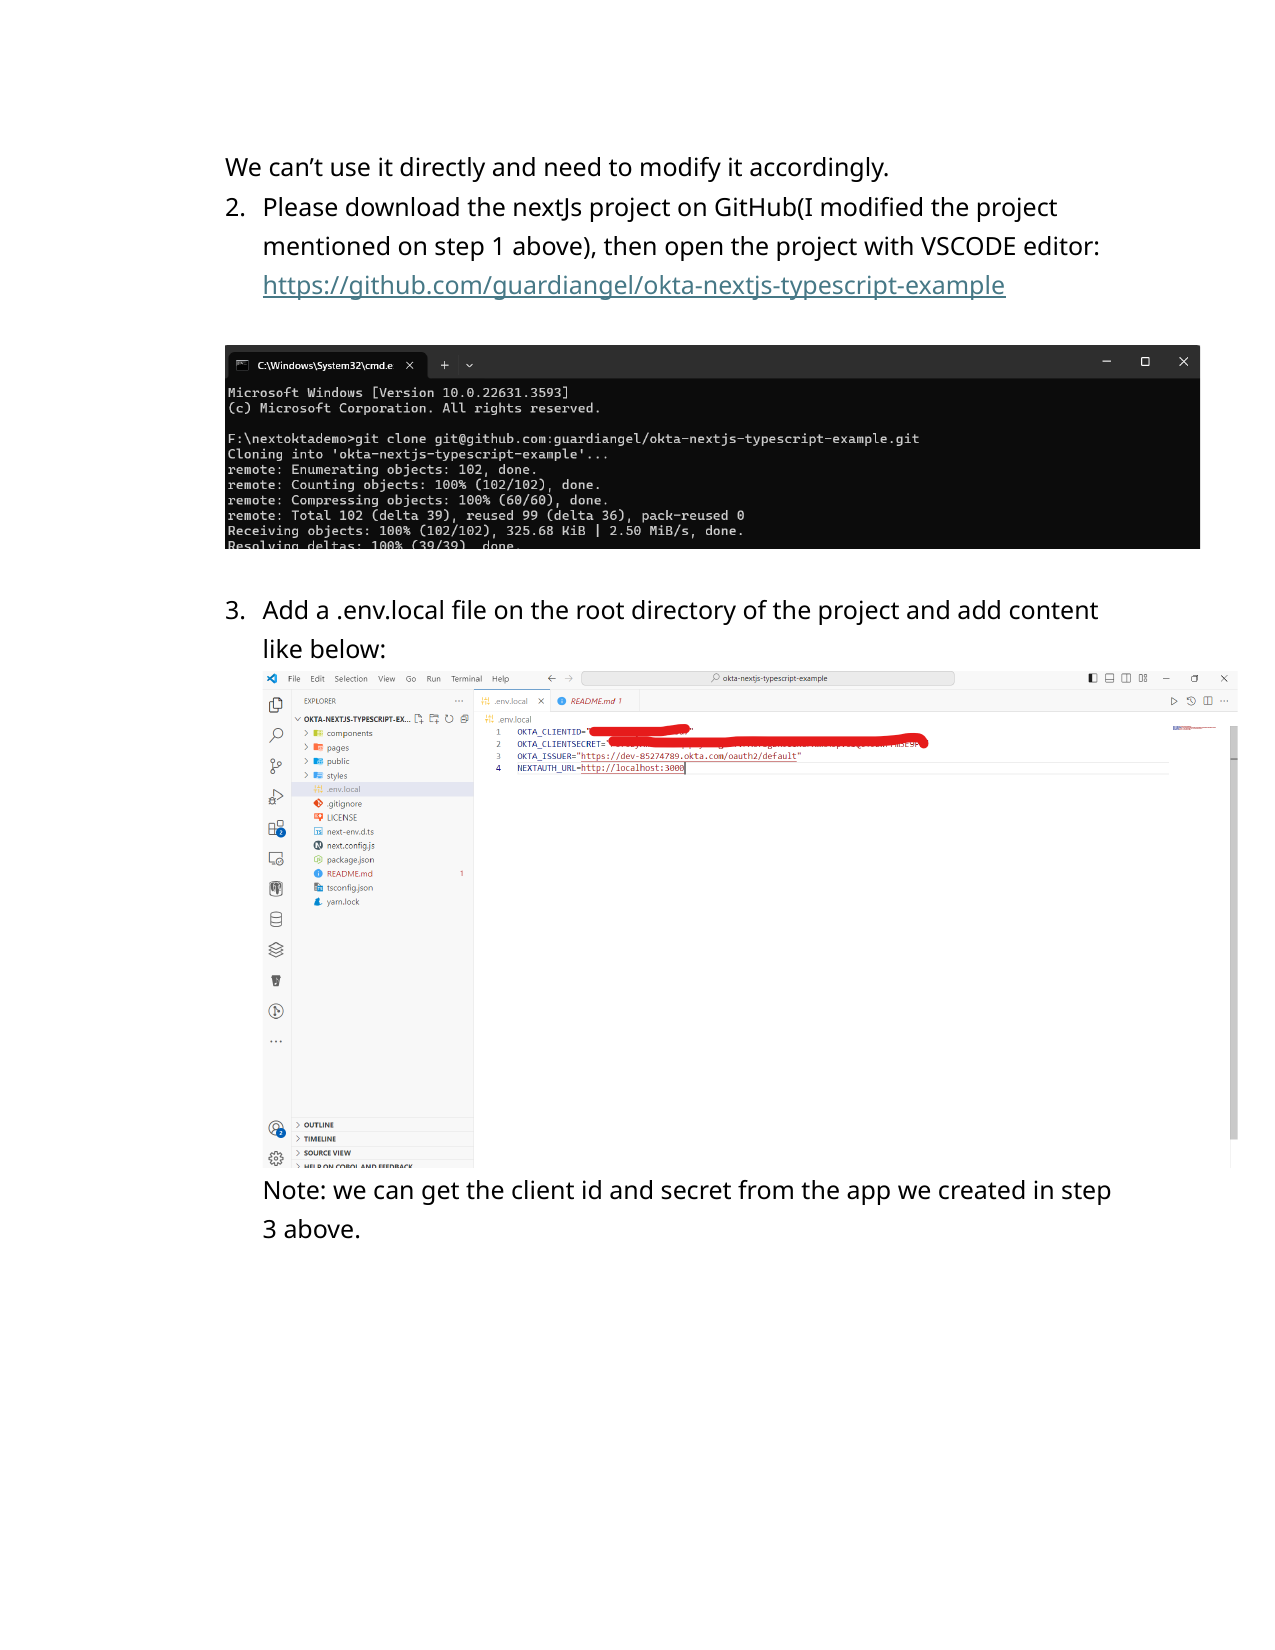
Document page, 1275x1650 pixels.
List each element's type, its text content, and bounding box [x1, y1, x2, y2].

picture [225, 345, 1200, 549]
list We can’t use it directly and need to modify it accordingly. [225, 150, 1125, 184]
list Please download the nextJs project on GitHub(I modified the project mentioned on step 1 above), then open the project with VSCODE editor: [225, 189, 1125, 262]
list Note: we can get the client id and secret from the app we created in step 3 above. [262, 1173, 1125, 1246]
list Add a .env.local file on the root directory of the project and add content like below: [225, 593, 1125, 666]
picture [262, 671, 1238, 1168]
list https://github.com/guardiangel/okta-nextjs-typescript-example [262, 267, 1125, 302]
